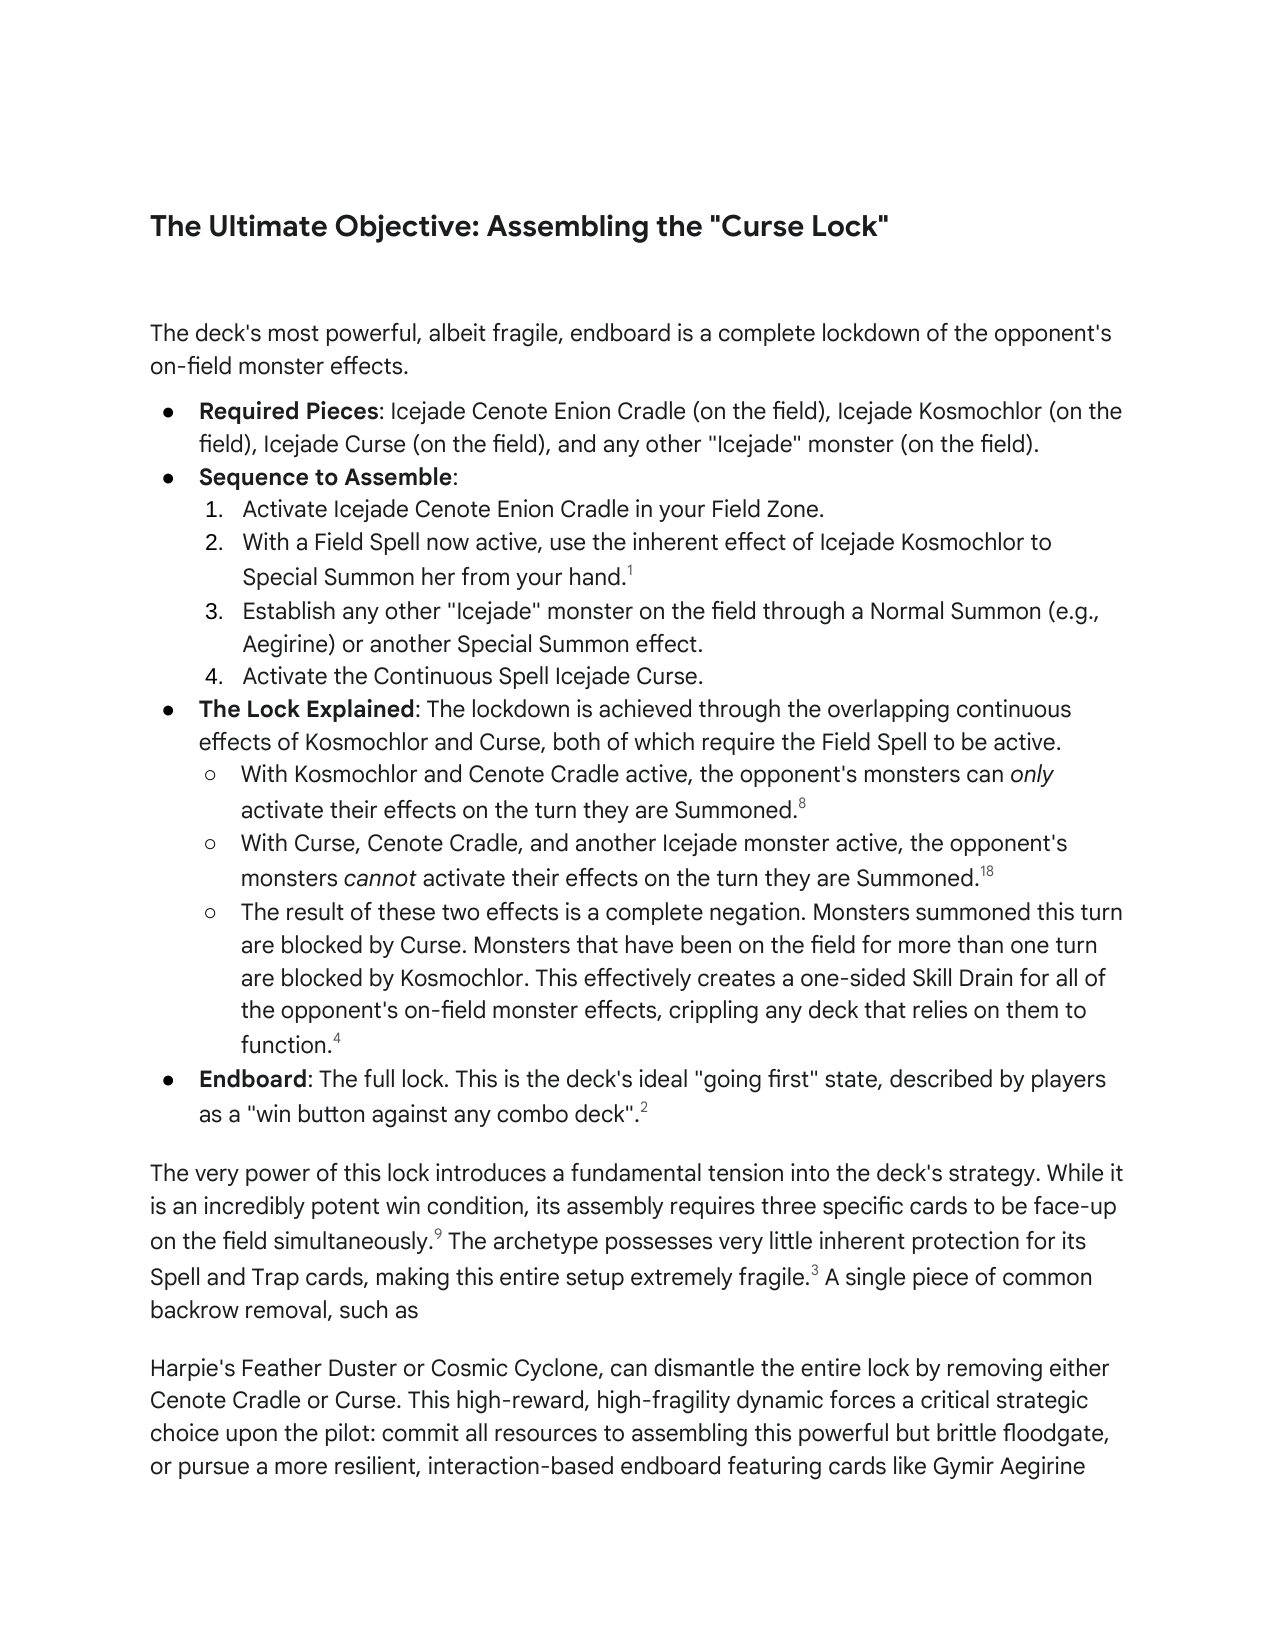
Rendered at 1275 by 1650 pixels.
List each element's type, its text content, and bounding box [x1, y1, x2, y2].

list The result of these two effects is a complete negation. Monsters summoned this turn are blocked by Curse. Monsters that have been on the field for more than one turn are blocked by Kosmochlor. This effectively creates a one-sided Skill Drain for all of the opponent's on-field monster effects, crippling any deck that relies on them to function.4 [203, 898, 1125, 1061]
list Activate the Continuous Spell Icejade Curse. [205, 663, 1125, 691]
list Establish any other "Icejade" monster on the field through a Normal Summon (e.g., Aegirine) or another Special Summon effect. [205, 597, 1125, 659]
text The deck's most powerful, albeit fragile, endboard is a complete lockdown of the opponent's on-field monster effects. [150, 319, 1125, 381]
list Endboard: The full lock. This is the deck's ideal "going first" state, described by players as a "win button against any combo deck".2 [161, 1065, 1125, 1130]
list Required Pieces: Icejade Cenote Enion Cradle (on the field), Icejade Kosmochlor (on the field), Icejade Curse (on the field), and any other "Icejade" monster (on the field). [161, 397, 1125, 459]
list Activate Icejade Cenote Enion Cradle in your Field Zone. [205, 496, 1125, 524]
text The very power of this lock introduces a fundamental tension into the deck's strategy. While it is an incredibly potent win condition, its assembly requires three specific cards to be face-up on the field simultaneously.9 The archetype possesses very little inherent protection for its Spell and Trap cards, making this entire setup extremely fragile.3 A single piece of common backrow removal, such as [150, 1159, 1125, 1325]
list With Kosmochlor and Cenote Cradle active, the opponent's monsters can only activate their effects on the turn they are Summoned.8 [203, 761, 1125, 825]
list Sequence to Assemble: [161, 463, 1125, 492]
list With Curse, Cenote Cradle, and another Icejade monster active, the opponent's monsters cannot activate their effects on the turn they are Summoned.18 [203, 829, 1125, 894]
list With a Field Spell now active, use the inherent effect of Icejade Kosmochlor to Special Summon her from your hand.1 [205, 528, 1125, 593]
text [150, 1354, 1125, 1481]
subtitle The Ultimate Objective: Assembling the "Curse Lock" [150, 208, 1125, 244]
list The Lock Explained: The lockdown is achieved through the overlapping continuous effects of Kosmochlor and Curse, both of which require the Field Spell to be active. [161, 695, 1125, 757]
